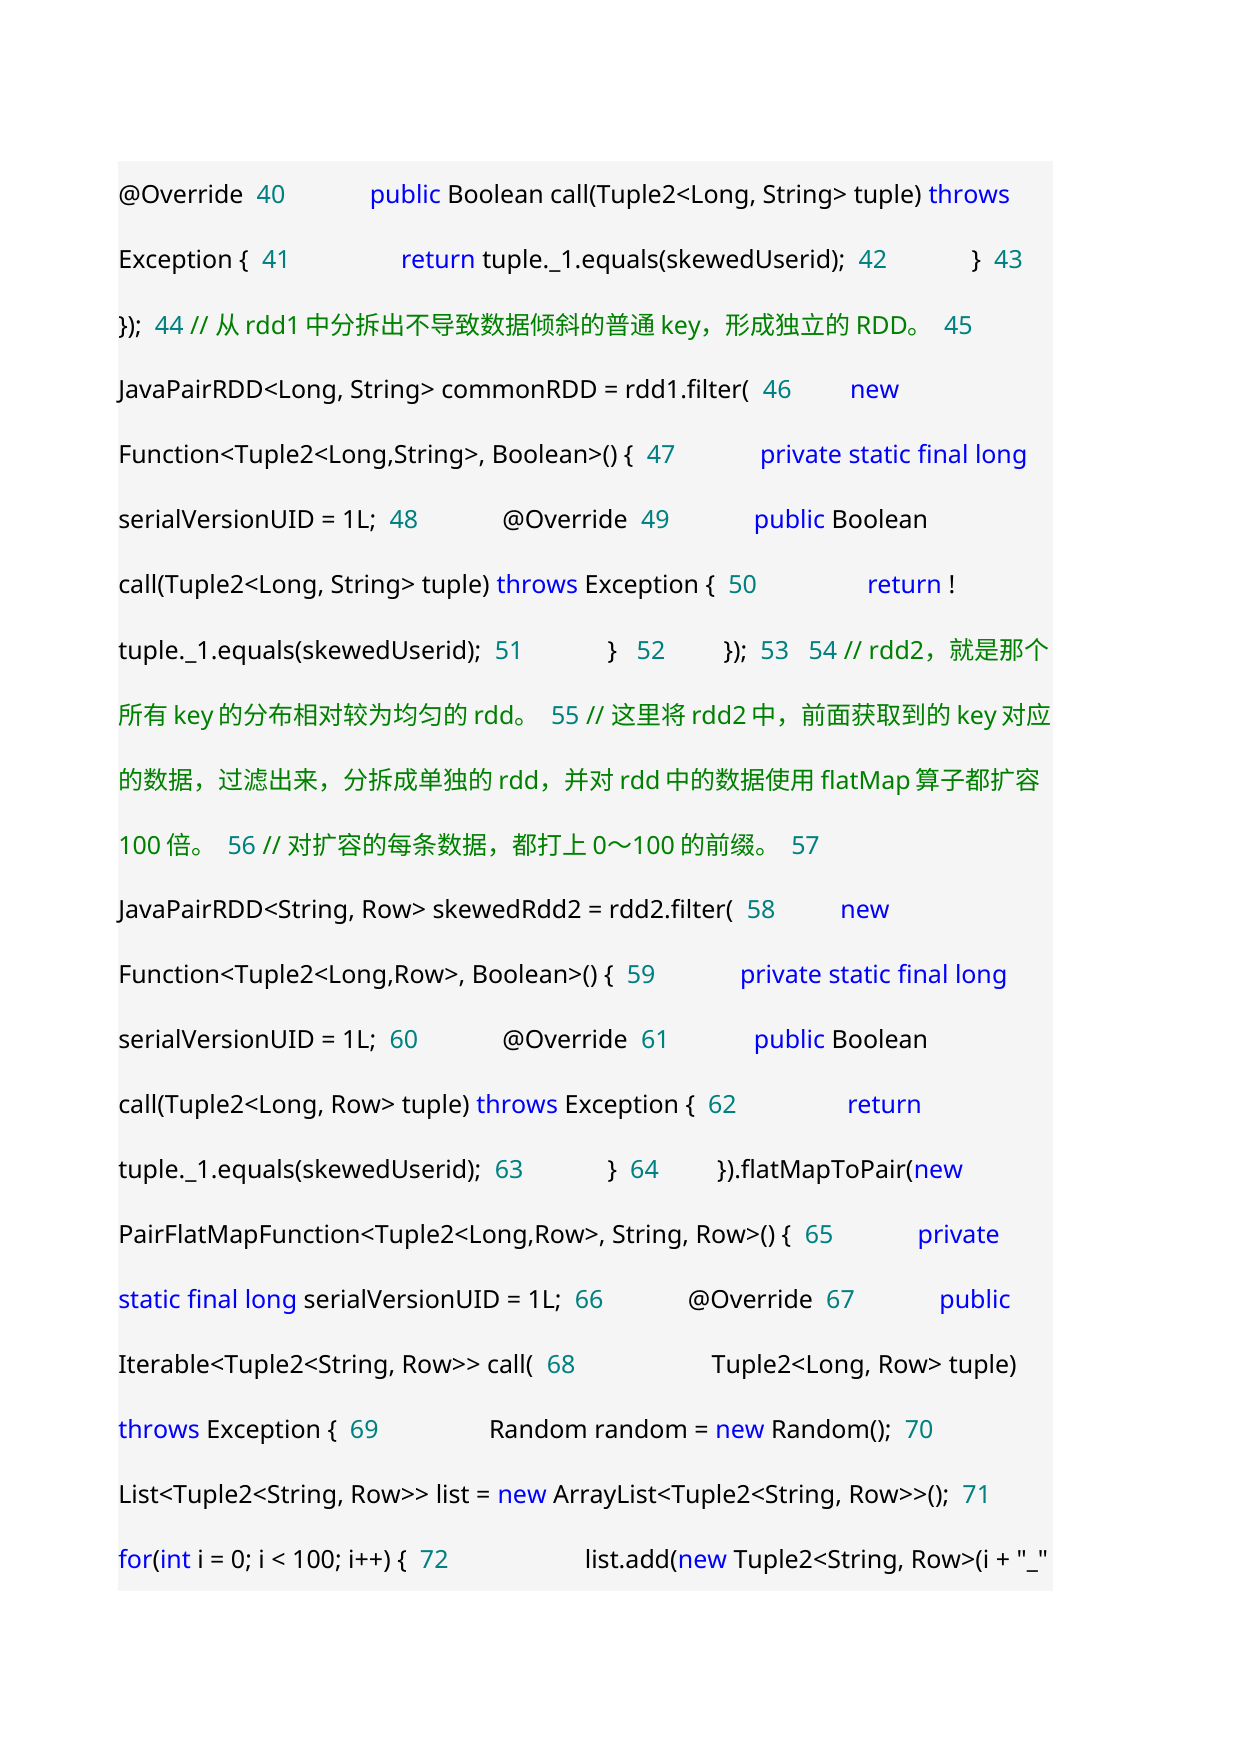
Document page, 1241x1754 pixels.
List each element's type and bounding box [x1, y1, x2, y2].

text [118, 161, 1053, 1591]
